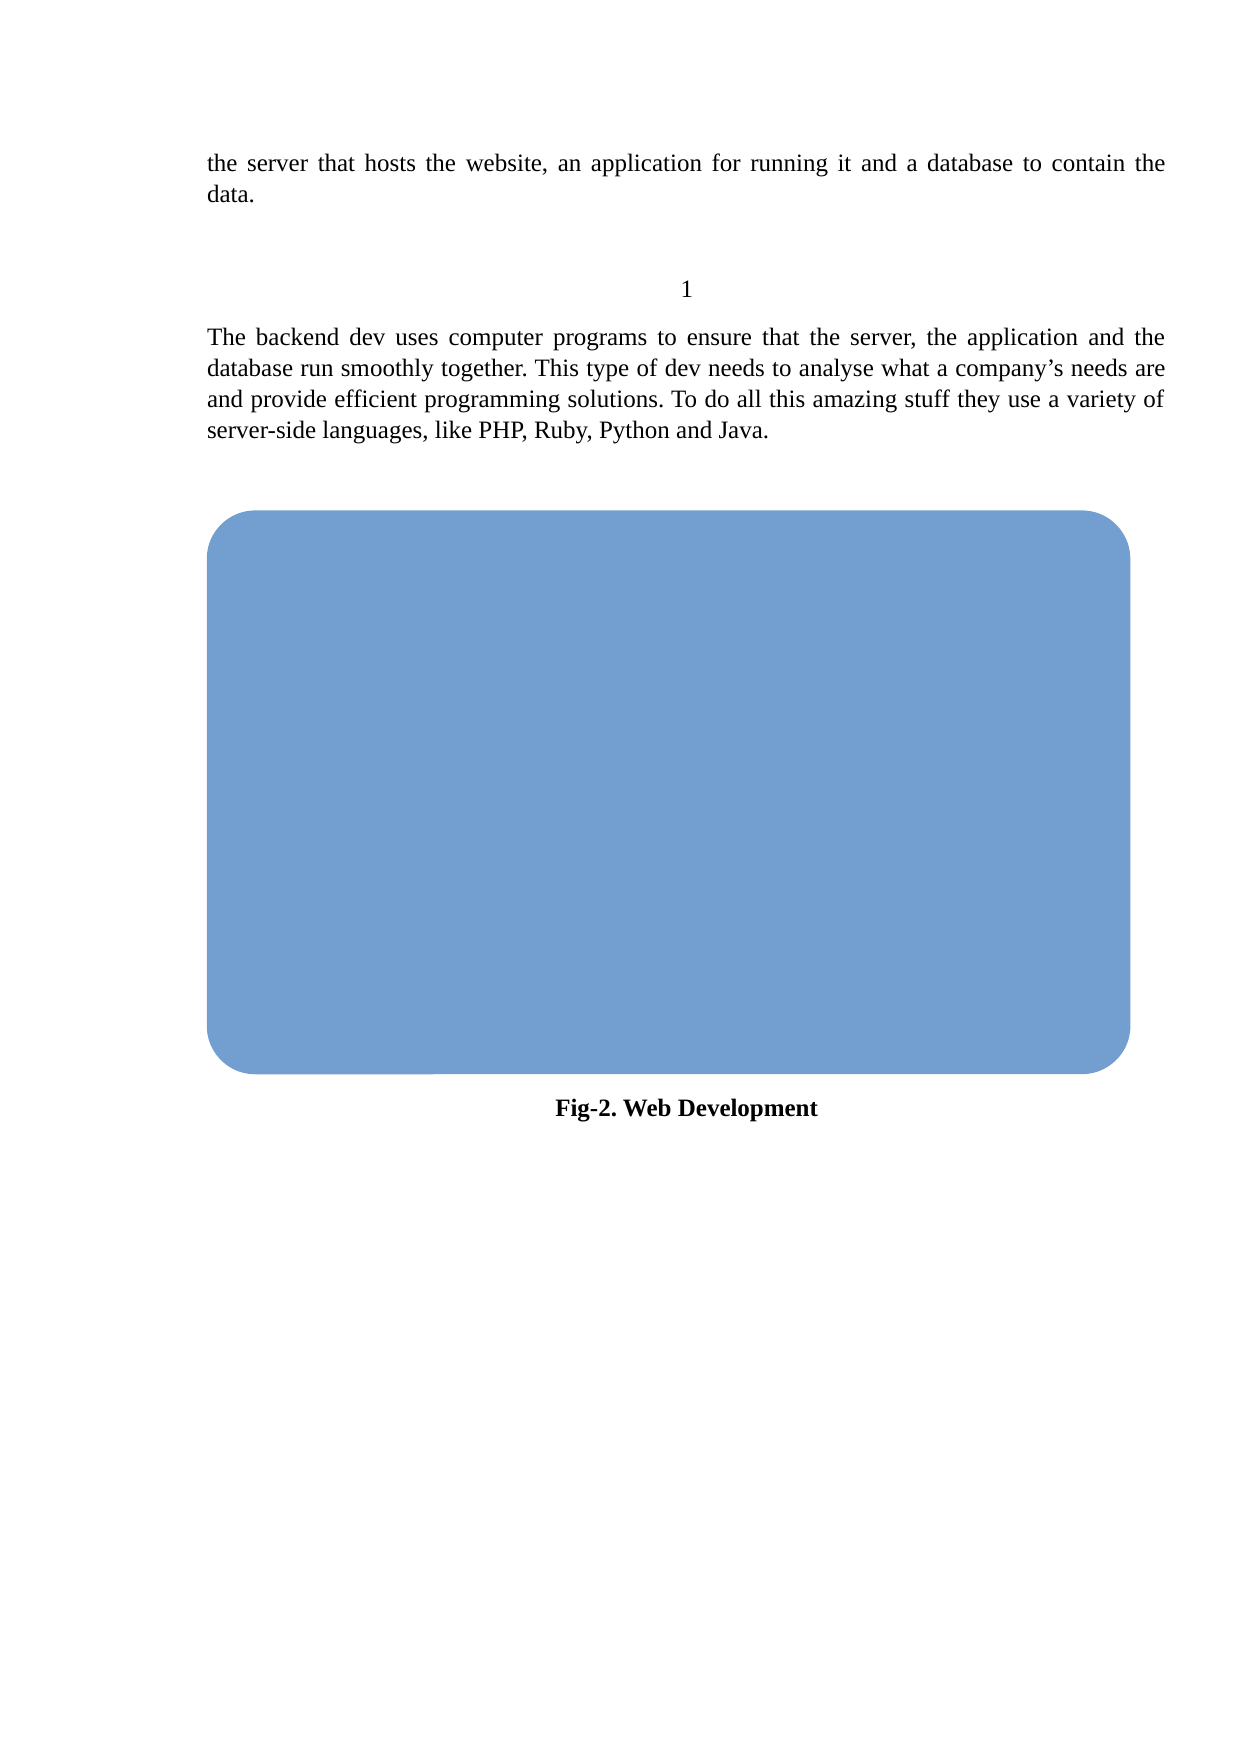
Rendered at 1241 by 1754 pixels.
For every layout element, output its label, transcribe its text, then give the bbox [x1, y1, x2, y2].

text 1 [207, 274, 1166, 303]
text The backend dev uses computer programs to ensure that the server, the application and the database run smoothly together. This type of dev needs to analyse what a company’s needs are and provide efficient programming solutions. To do all this amazing stuff they use a variety of server-side languages, like PHP, Ruby, Python and Java. [207, 322, 1166, 444]
text Fig-2. Web Development [207, 1093, 1166, 1122]
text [207, 148, 1166, 207]
